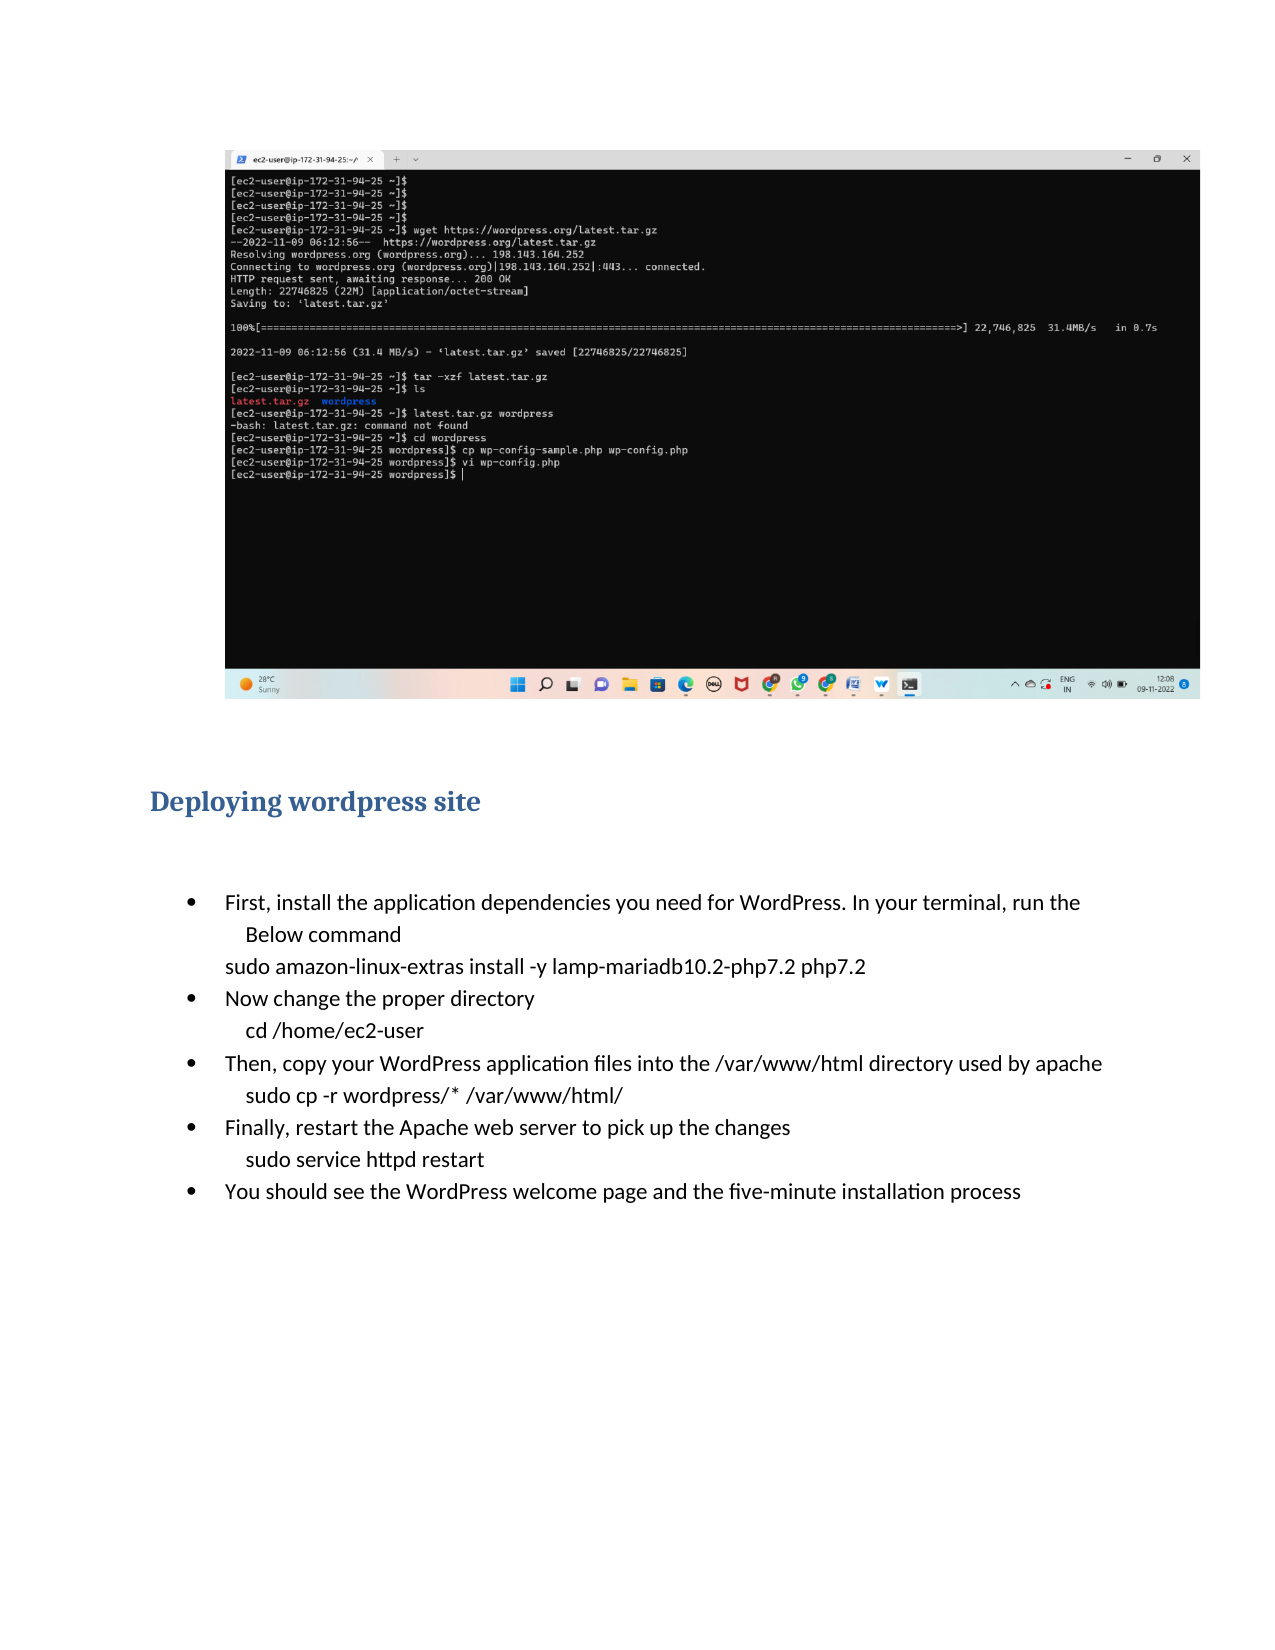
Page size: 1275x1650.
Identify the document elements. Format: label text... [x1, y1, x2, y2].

subtitle Deploying wordpress site [150, 785, 1125, 818]
list Below command [225, 920, 1125, 948]
list cd /home/ec2-user [225, 1016, 1125, 1044]
list Now change the proper directory [187, 984, 1125, 1012]
list sudo amazon-linux-extras install -y lamp-mariadb10.2-php7.2 php7.2 [225, 952, 1125, 980]
list Finally, restart the Apache web server to pick up the changes [187, 1113, 1125, 1141]
list First, install the application dependencies you need for WordPress. In your terminal, run the [187, 888, 1125, 916]
list sudo service httpd restart [225, 1145, 1125, 1173]
list You should see the WordPress welcome page and the five-minute installation process [187, 1177, 1125, 1205]
list sudo cp -r wordpress/* /var/www/html/ [225, 1081, 1125, 1109]
list Then, copy your WordPress application files into the /var/www/html directory used by apache [187, 1049, 1125, 1077]
picture [225, 150, 1200, 699]
